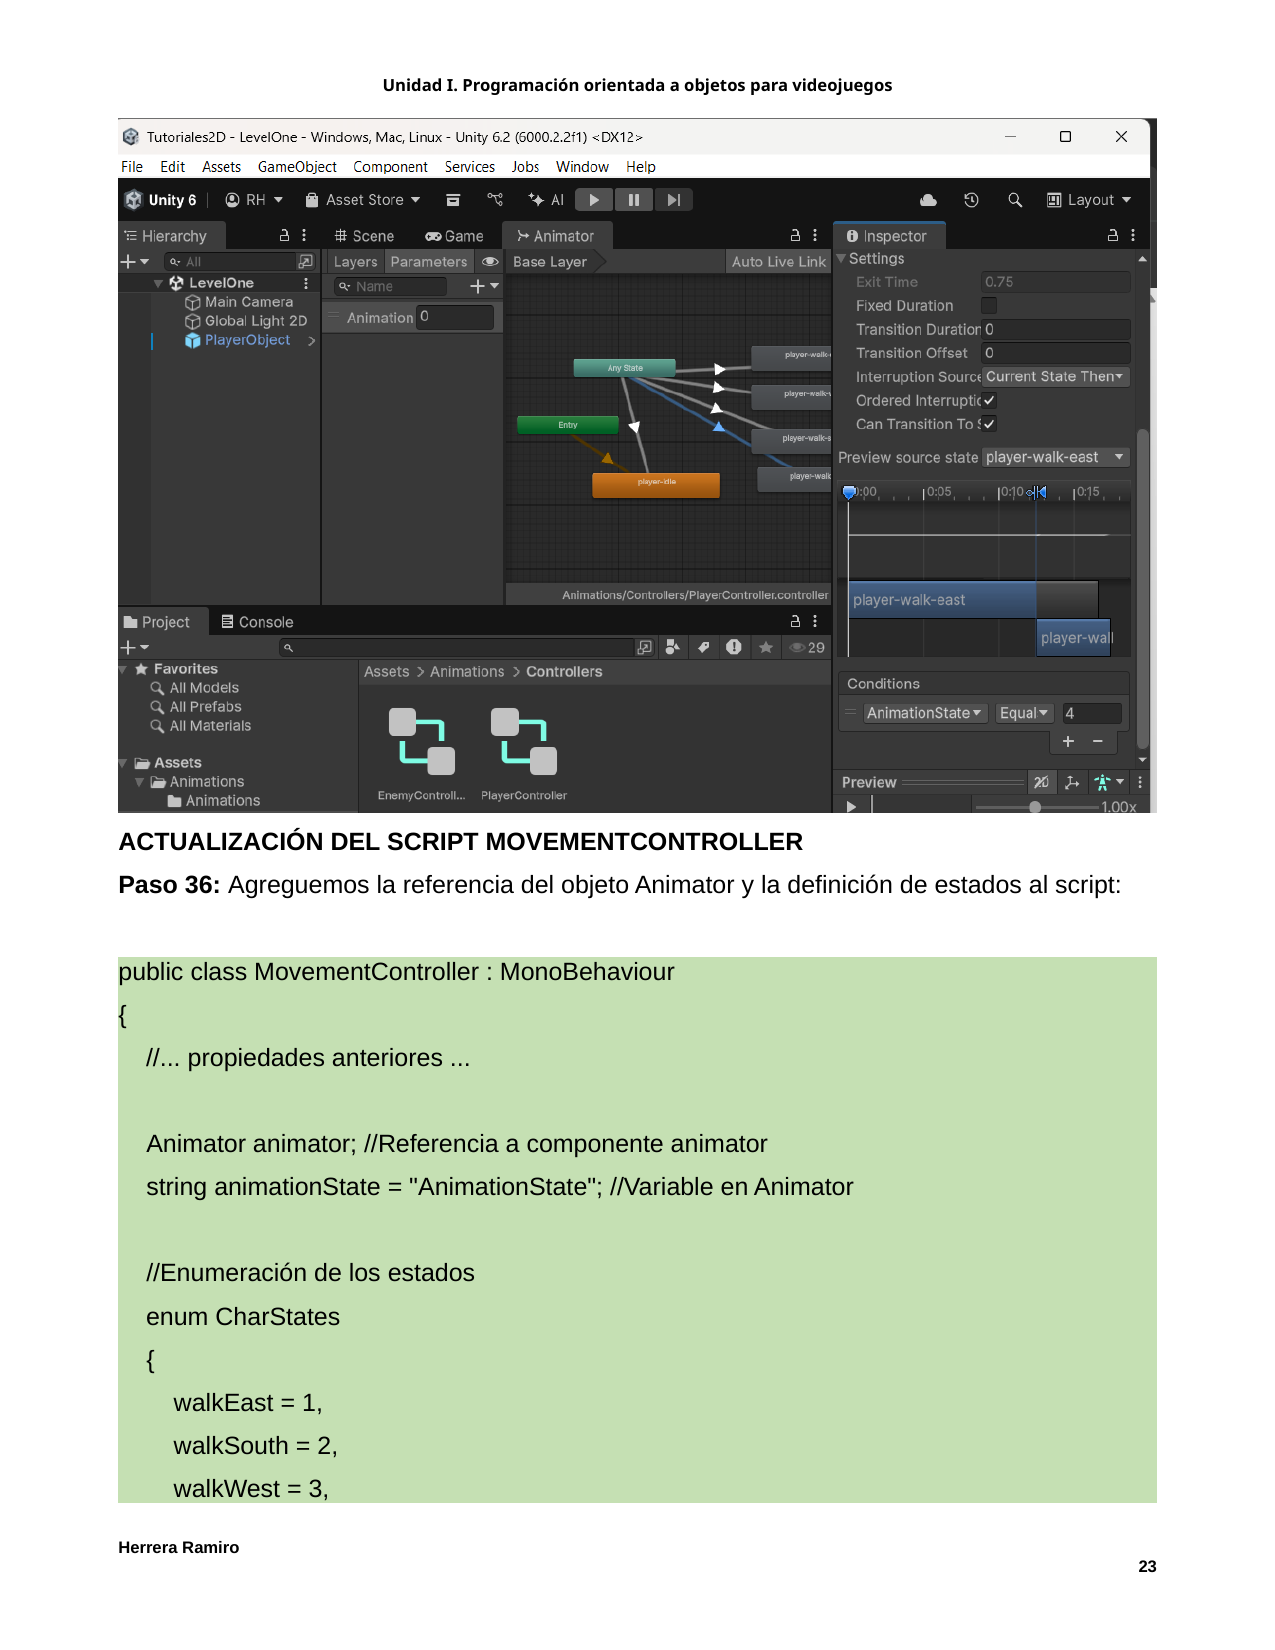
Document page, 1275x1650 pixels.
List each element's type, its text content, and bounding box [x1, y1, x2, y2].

text //Enumeración de los estados [118, 1258, 1157, 1287]
text walkSouth = 2, [118, 1431, 1157, 1460]
text walkWest = 3, [118, 1474, 1157, 1503]
text //... propiedades anteriores ... [118, 1043, 1157, 1072]
text ACTUALIZACIÓN DEL SCRIPT MOVEMENTCONTROLLER [118, 827, 1157, 856]
text Animator animator; //Referencia a componente animator [118, 1129, 1157, 1158]
text string animationState = "AnimationState"; //Variable en Animator [118, 1172, 1157, 1201]
text enum CharStates [118, 1302, 1157, 1330]
picture [118, 118, 1157, 813]
text { [118, 1000, 1157, 1028]
text Paso 36: Agreguemos la referencia del objeto Animator y la definición de estados al script: [118, 870, 1157, 899]
text { [118, 1345, 1157, 1373]
text walkEast = 1, [118, 1388, 1157, 1417]
text public class MovementController : MonoBehaviour [118, 957, 1157, 985]
